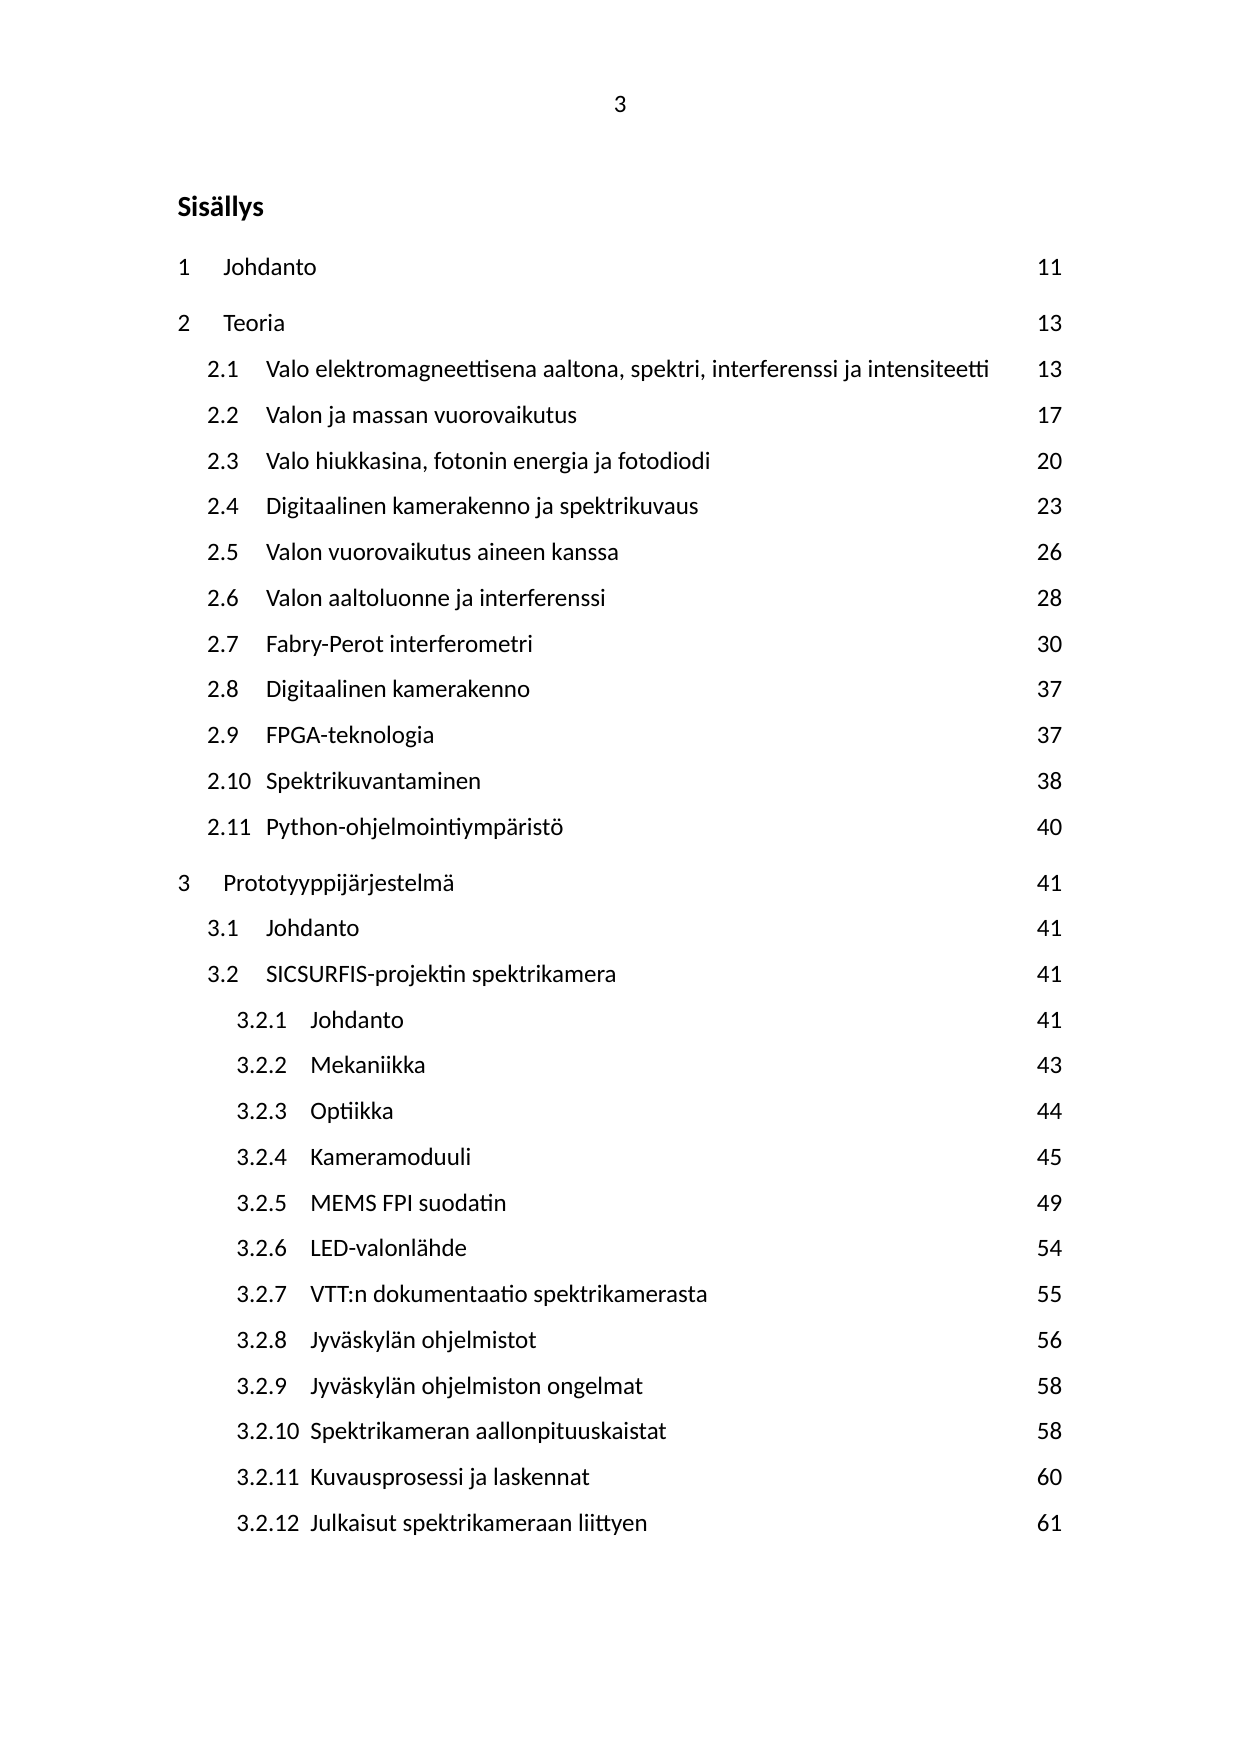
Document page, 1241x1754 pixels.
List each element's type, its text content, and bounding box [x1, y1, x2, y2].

text Sisällys [177, 188, 1063, 223]
text 3.2.10 Spektrikameran aallonpituuskaistat 58 [236, 1416, 1063, 1446]
text 2.10 Spektrikuvantaminen 38 [207, 765, 1063, 795]
text 3 Prototyyppijärjestelmä 41 [177, 867, 1063, 897]
text 2 Teoria 13 [177, 308, 1063, 338]
text 2.5 Valon vuorovaikutus aineen kanssa 26 [207, 536, 1063, 567]
text 3.2 SICSURFIS-projektin spektrikamera 41 [207, 958, 1063, 989]
text 1 Johdanto 11 [177, 251, 1063, 282]
text 3.2.9 Jyväskylän ohjelmiston ongelmat 58 [236, 1370, 1063, 1400]
text 3.2.4 Kameramoduuli 45 [236, 1141, 1063, 1172]
text 3.2.5 MEMS FPI suodatin 49 [236, 1187, 1063, 1217]
text 3.2.1 Johdanto 41 [236, 1004, 1063, 1034]
text 2.6 Valon aaltoluonne ja interferenssi 28 [207, 582, 1063, 612]
text 3.2.2 Mekaniikka 43 [236, 1050, 1063, 1080]
text 2.1 Valo elektromagneettisena aaltona, spektri, interferenssi ja intensiteetti 13 [207, 353, 1063, 384]
text 3.2.6 LED-valonlähde 54 [236, 1233, 1063, 1263]
text 2.9 FPGA-teknologia 37 [207, 719, 1063, 750]
text 2.2 Valon ja massan vuorovaikutus 17 [207, 399, 1063, 429]
text 2.7 Fabry-Perot interferometri 30 [207, 628, 1063, 658]
text 3.2.3 Optiikka 44 [236, 1095, 1063, 1126]
text 2.4 Digitaalinen kamerakenno ja spektrikuvaus 23 [207, 491, 1063, 521]
text 3.2.7 VTT:n dokumentaatio spektrikamerasta 55 [236, 1278, 1063, 1309]
text 2.3 Valo hiukkasina, fotonin energia ja fotodiodi 20 [207, 445, 1063, 475]
text 2.8 Digitaalinen kamerakenno 37 [207, 673, 1063, 704]
text 3.2.12 Julkaisut spektrikameraan liittyen 61 [236, 1507, 1063, 1537]
text 3.2.11 Kuvausprosessi ja laskennat 60 [236, 1461, 1063, 1492]
text 3.2.8 Jyväskylän ohjelmistot 56 [236, 1324, 1063, 1354]
text 2.11 Python-ohjelmointiympäristö 40 [207, 811, 1063, 841]
text 3.1 Johdanto 41 [207, 912, 1063, 943]
